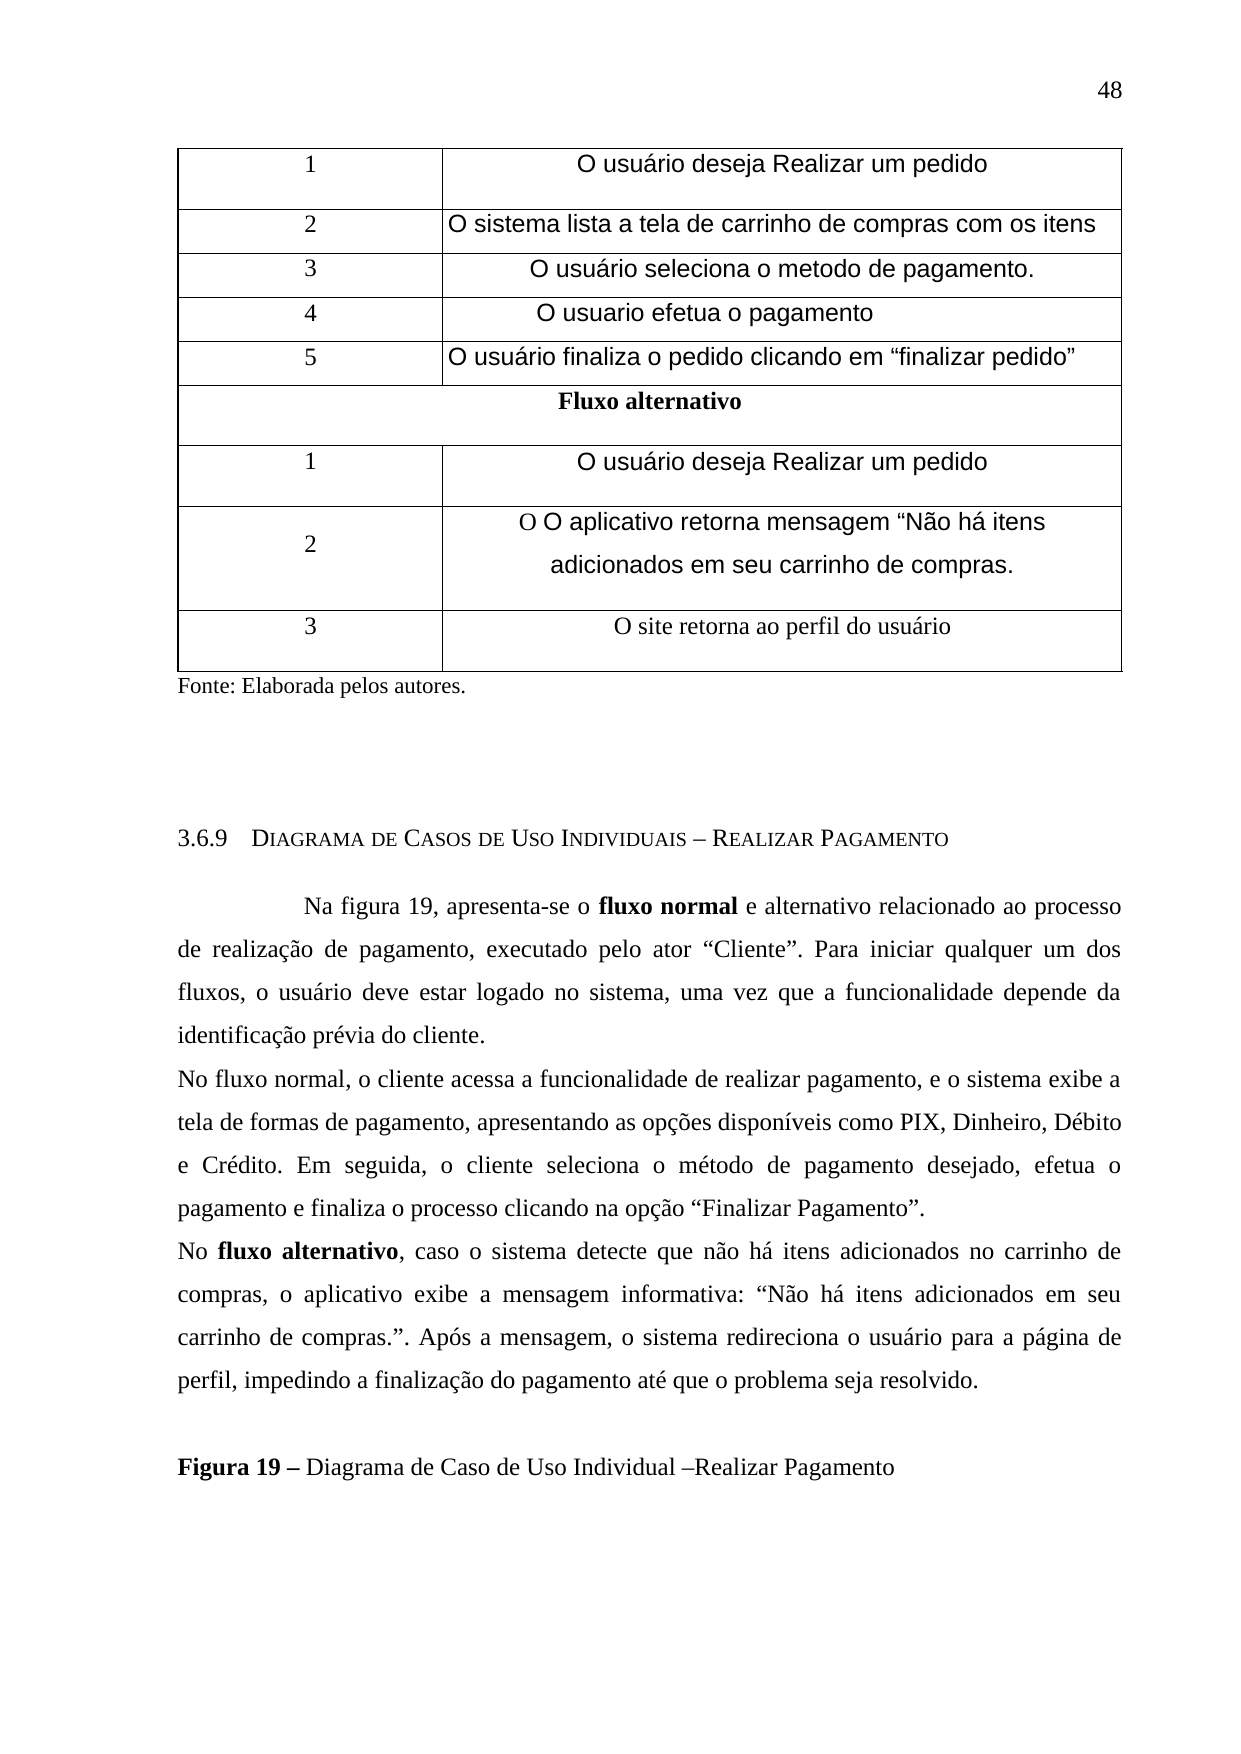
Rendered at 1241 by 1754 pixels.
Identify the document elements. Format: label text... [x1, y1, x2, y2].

table_cell O O aplicativo retorna mensagem “Não há itens adicionados em seu carrinho de compras. [443, 507, 1121, 610]
text No fluxo alternativo, caso o sistema detecte que não há itens adicionados no carrinho de compras, o aplicativo exibe a mensagem informativa: “Não há itens adicionados em seu carrinho de compras.”. Após a mensagem, o sistema redireciona o usuário para a página de perfil, impedindo a finalização do pagamento até que o problema seja resolvido. [177, 1236, 1122, 1394]
table_cell O sistema lista a tela de carrinho de compras com os itens [443, 210, 1121, 252]
table_cell O usuário deseja Realizar um pedido [443, 149, 1121, 208]
table_cell O usuário deseja Realizar um pedido [443, 446, 1121, 506]
table_cell 5 [179, 342, 442, 385]
text Fonte: Elaborada pelos autores. [177, 672, 1122, 699]
table_cell Fluxo alternativo [179, 386, 1121, 445]
subtitle 3.6.9 Diagrama de Casos de Uso Individuais – Realizar Pagamento [177, 823, 1122, 852]
table_cell 2 [179, 210, 442, 252]
table_cell 4 [179, 298, 442, 341]
table_cell 3 [179, 611, 442, 671]
table_cell 3 [179, 254, 442, 297]
table_cell 2 [179, 507, 442, 610]
text Na figura 19, apresenta-se o fluxo normal e alternativo relacionado ao processo de realização de pagamento, executado pelo ator “Cliente”. Para iniciar qualquer um dos fluxos, o usuário deve estar logado no sistema, uma vez que a funcionalidade depende da identificação prévia do cliente. [177, 891, 1122, 1049]
table_cell 1 [179, 446, 442, 506]
table_cell O usuário seleciona o metodo de pagamento. [443, 254, 1121, 297]
table_cell O usuario efetua o pagamento [443, 298, 1121, 341]
table_cell O usuário finaliza o pedido clicando em “finalizar pedido” [443, 342, 1121, 385]
table_cell O site retorna ao perfil do usuário [443, 611, 1121, 671]
text Figura 19 – Diagrama de Caso de Uso Individual –Realizar Pagamento [177, 1452, 1122, 1481]
table_cell 1 [179, 149, 442, 208]
text No fluxo normal, o cliente acessa a funcionalidade de realizar pagamento, e o sistema exibe a tela de formas de pagamento, apresentando as opções disponíveis como PIX, Dinheiro, Débito e Crédito. Em seguida, o cliente seleciona o método de pagamento desejado, efetua o pagamento e finaliza o processo clicando na opção “Finalizar Pagamento”. [177, 1064, 1122, 1222]
